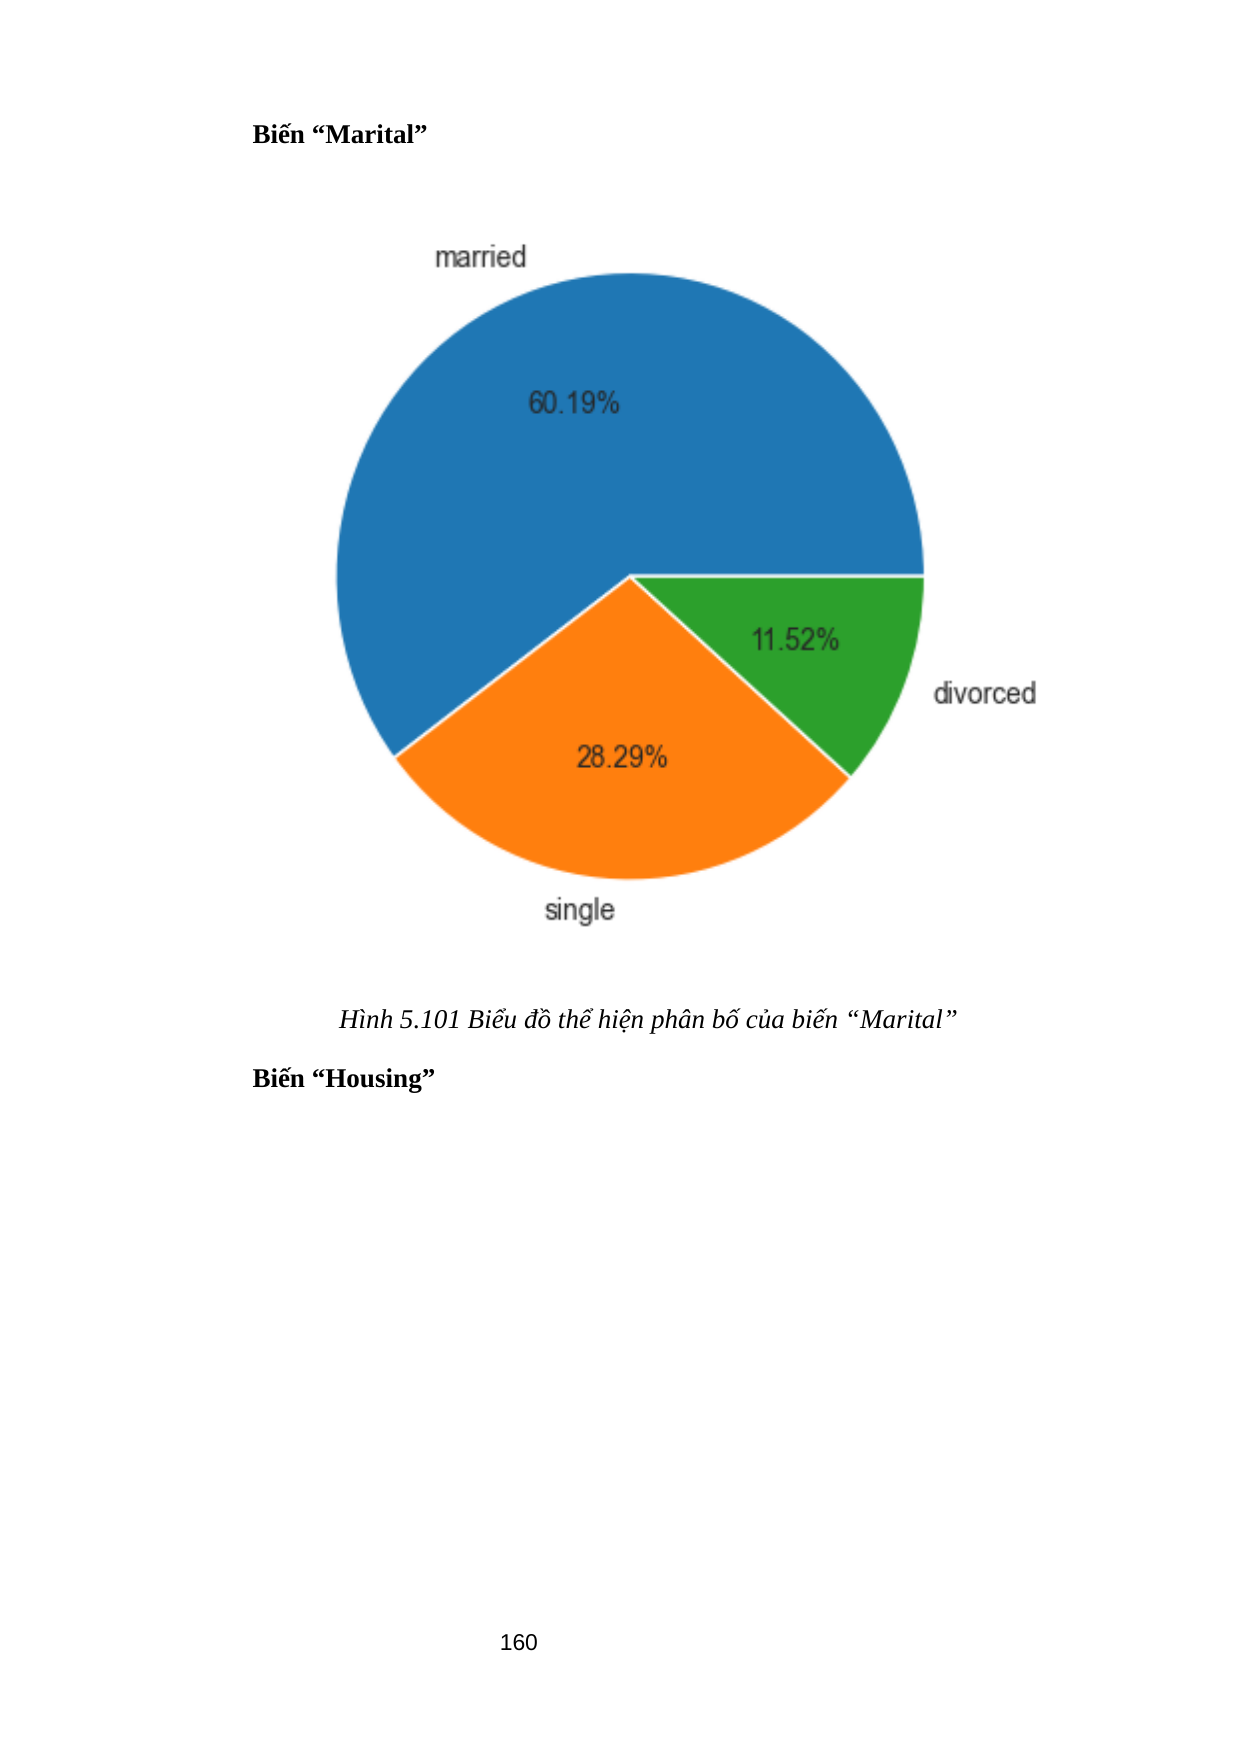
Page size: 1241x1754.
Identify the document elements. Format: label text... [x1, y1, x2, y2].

text Biến “Marital” [177, 118, 1122, 149]
picture [242, 177, 1058, 978]
text Biến “Housing” [177, 1062, 1122, 1094]
